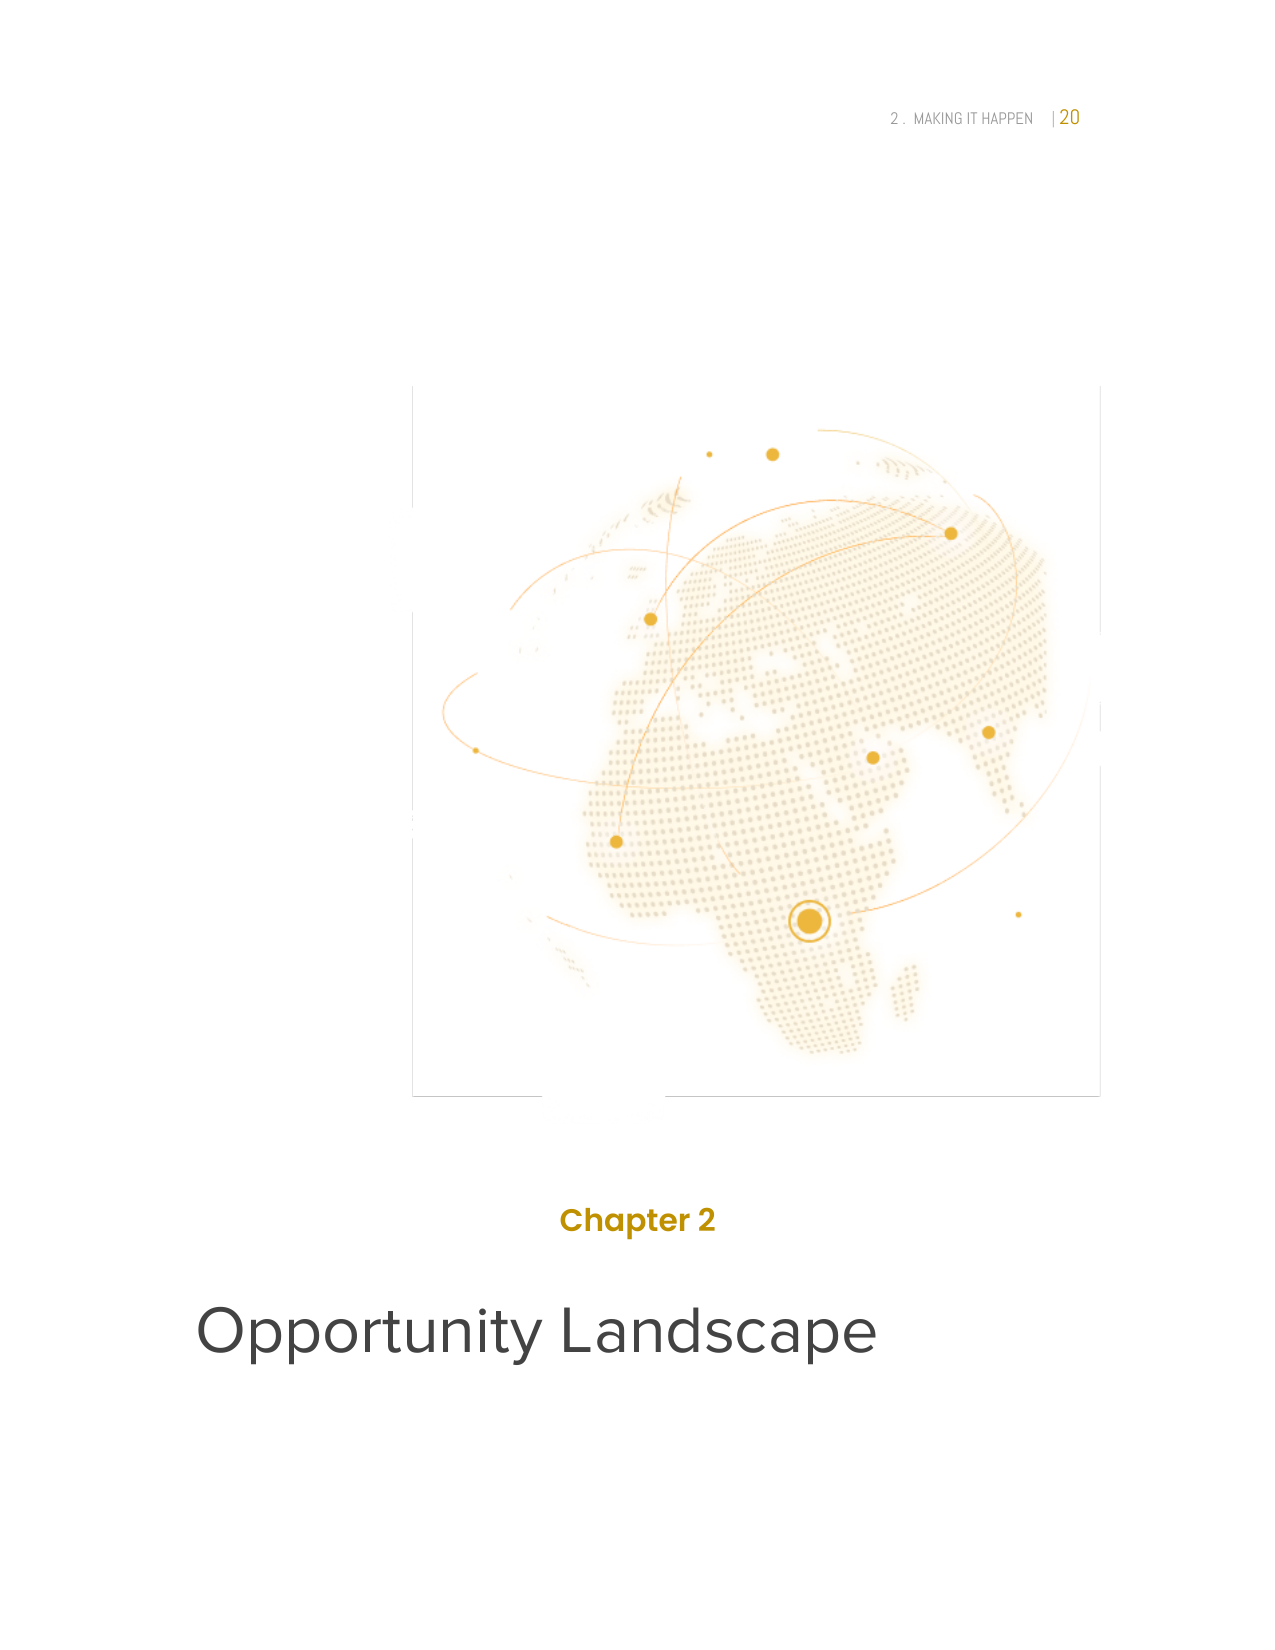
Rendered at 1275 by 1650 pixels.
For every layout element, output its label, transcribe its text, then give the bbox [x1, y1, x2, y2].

subtitle Opportunity Landscape [195, 1291, 1080, 1372]
subtitle Chapter 2 [195, 1196, 1080, 1242]
picture [387, 386, 1115, 1125]
